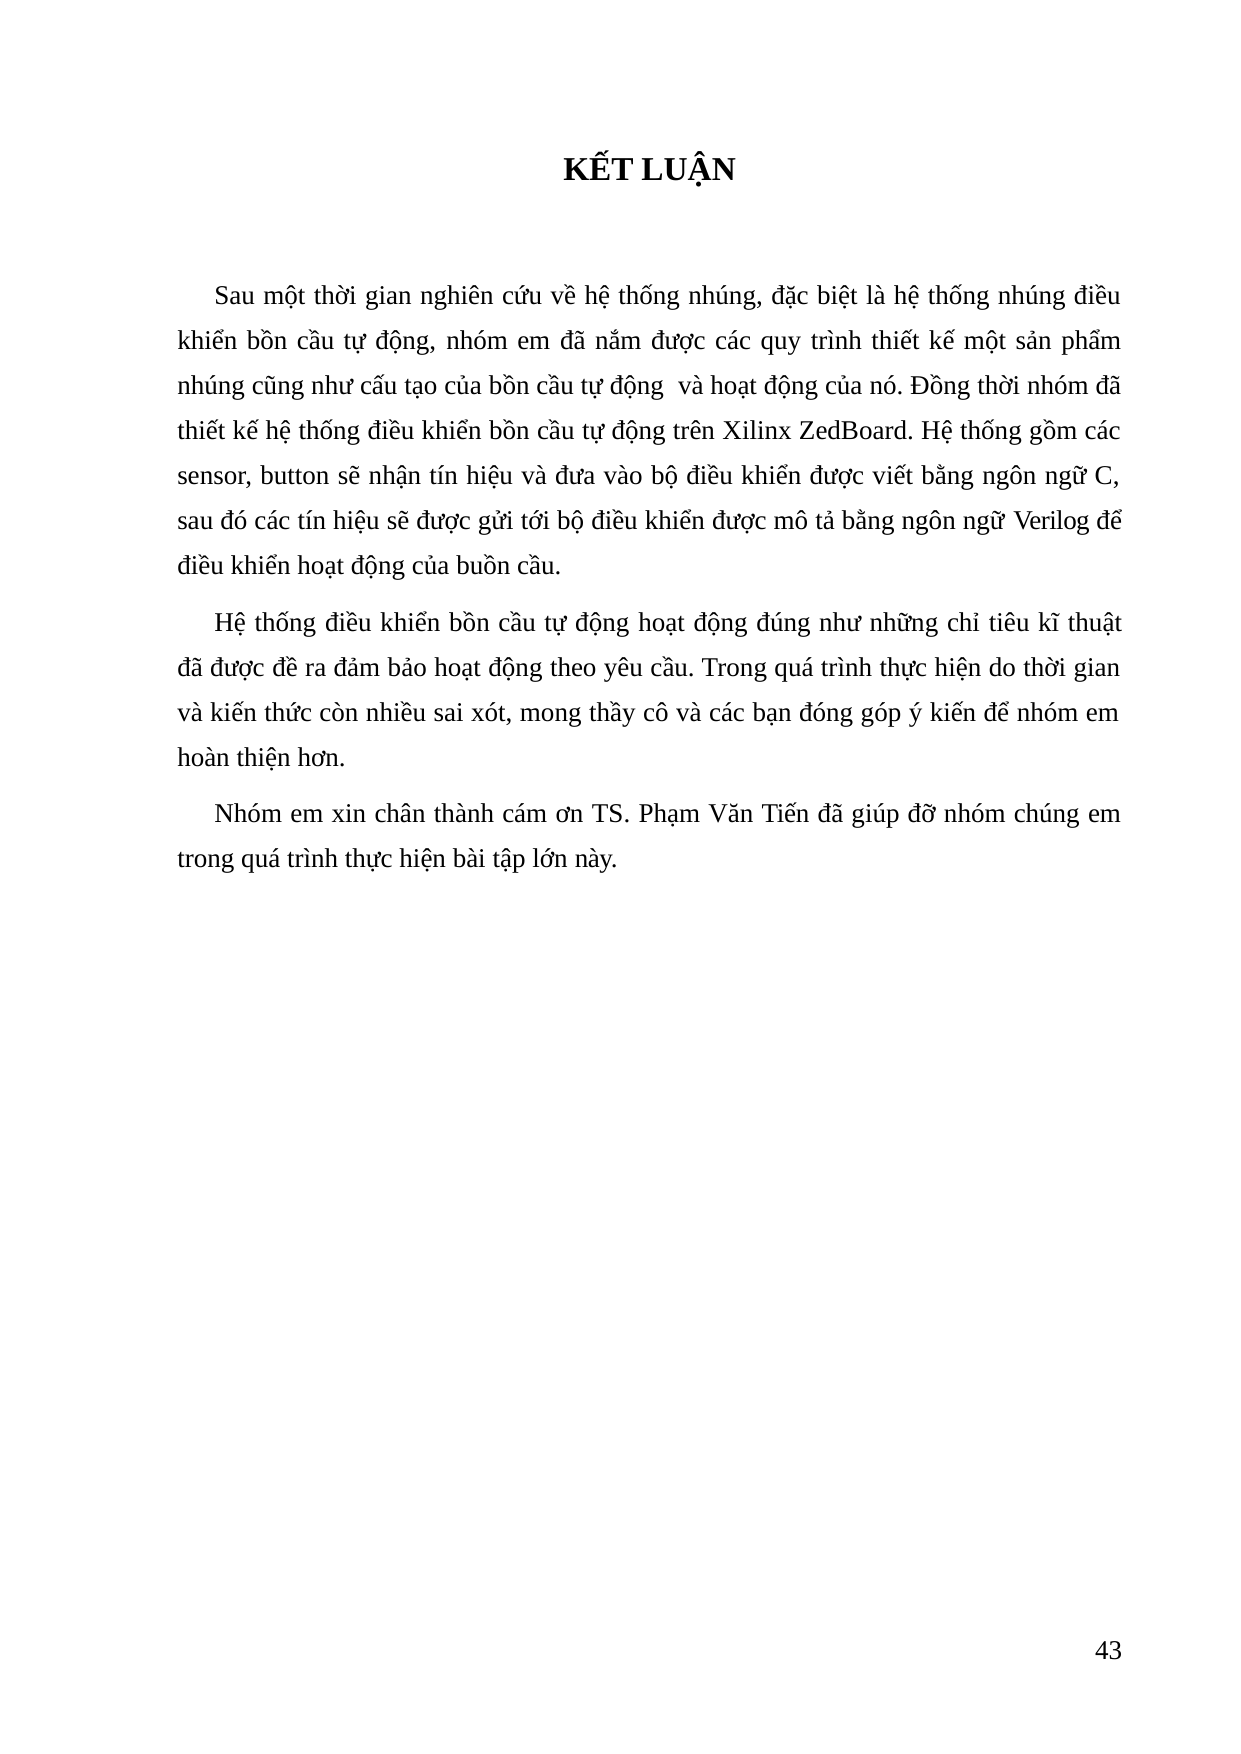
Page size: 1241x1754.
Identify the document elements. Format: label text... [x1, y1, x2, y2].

text Nhóm em xin chân thành cám ơn TS. Phạm Văn Tiến đã giúp đỡ nhóm chúng em trong quá trình thực hiện bài tập lớn này. [177, 794, 1122, 876]
subtitle KẾT LUẬN [177, 131, 1122, 206]
text Sau một thời gian nghiên cứu về hệ thống nhúng, đặc biệt là hệ thống nhúng điều khiển bồn cầu tự động, nhóm em đã nắm được các quy trình thiết kế một sản phẩm nhúng cũng như cấu tạo của bồn cầu tự động và hoạt động của nó. Đồng thời nhóm đã thiết kế hệ thống điều khiển bồn cầu tự động trên Xilinx ZedBoard. Hệ thống gồm các sensor, button sẽ nhận tín hiệu và đưa vào bộ điều khiển được viết bằng ngôn ngữ C, sau đó các tín hiệu sẽ được gửi tới bộ điều khiển được mô tả bằng ngôn ngữ Verilog để điều khiển hoạt động của buồn cầu. [177, 276, 1122, 584]
text Hệ thống điều khiển bồn cầu tự động hoạt động đúng như những chỉ tiêu kĩ thuật đã được đề ra đảm bảo hoạt động theo yêu cầu. Trong quá trình thực hiện do thời gian và kiến thức còn nhiều sai xót, mong thầy cô và các bạn đóng góp ý kiến để nhóm em hoàn thiện hơn. [177, 602, 1122, 775]
